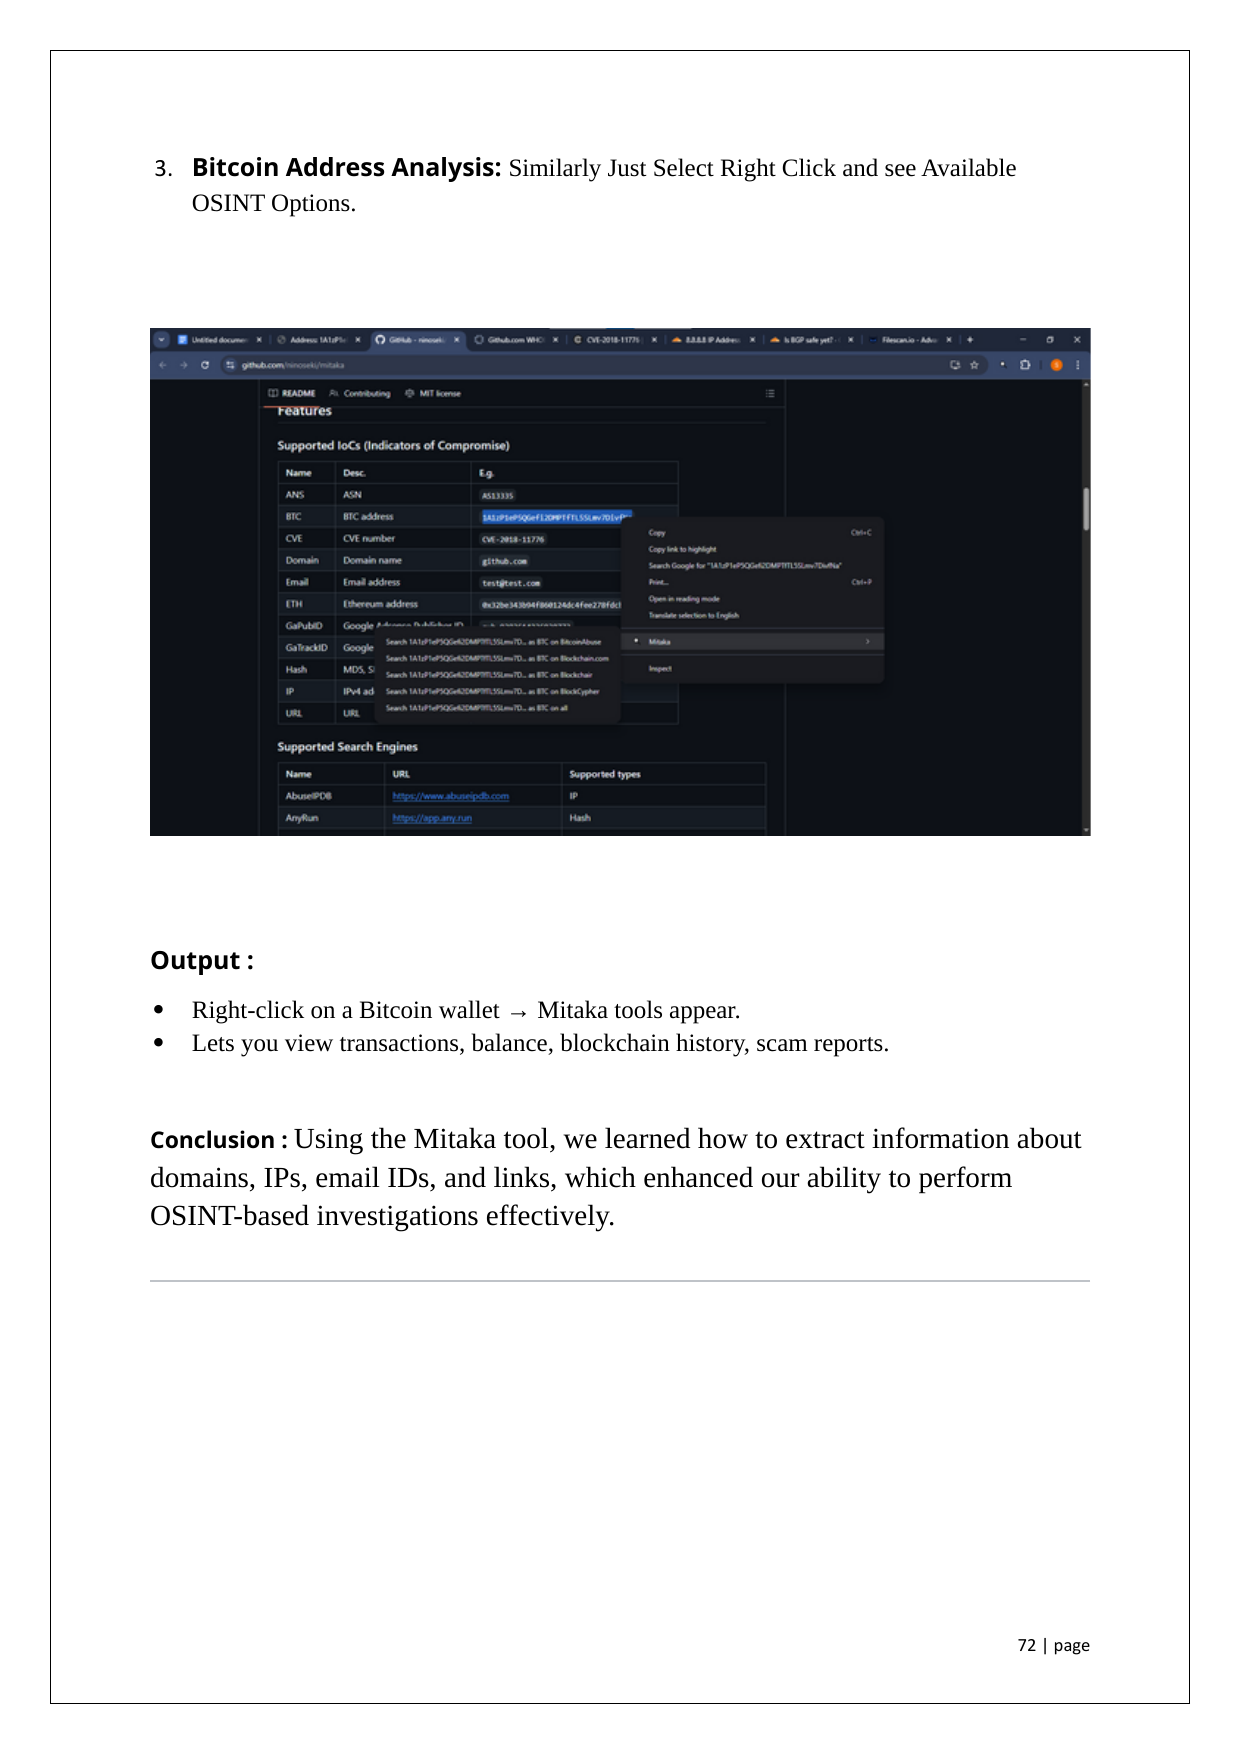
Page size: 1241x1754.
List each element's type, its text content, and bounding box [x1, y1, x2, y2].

picture [150, 328, 1091, 836]
list Bitcoin Address Analysis: Similarly Just Select Right Click and see Available OSINT Options. [154, 150, 1090, 217]
text Output : [150, 943, 1090, 977]
text Conclusion : Using the Mitaka tool, we learned how to extract information about domains, IPs, email IDs, and links, which enhanced our ability to perform OSINT-based investigations effectively. [150, 1121, 1090, 1232]
list Lets you view transactions, balance, blockchain history, scam reports. [154, 1028, 1090, 1057]
list Right-click on a Bitcoin wallet → Mitaka tools appear. [154, 995, 1090, 1023]
